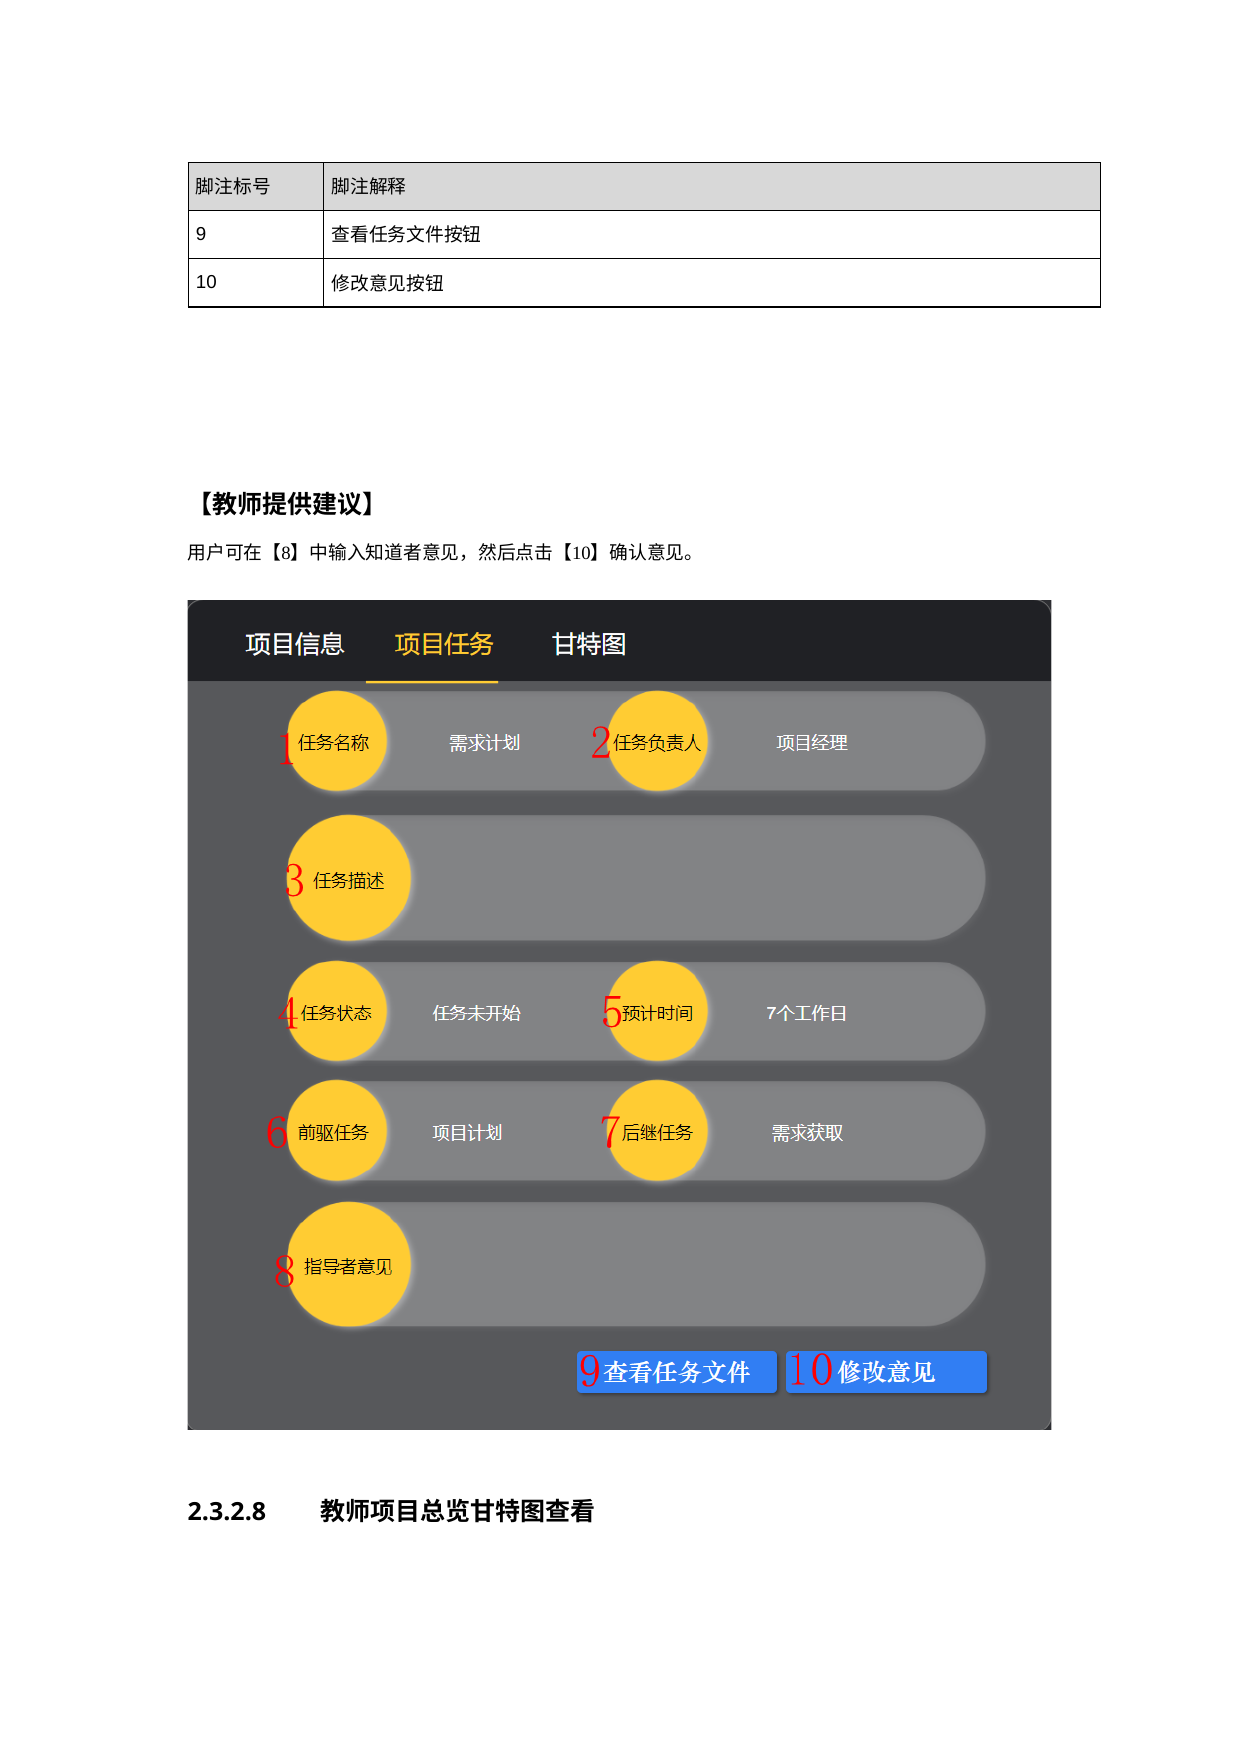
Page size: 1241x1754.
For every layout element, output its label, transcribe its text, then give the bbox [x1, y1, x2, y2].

table_header 脚注标号 [189, 163, 323, 210]
table_cell 10 [189, 259, 323, 306]
table_cell 9 [189, 211, 323, 258]
picture [187, 600, 1052, 1430]
table_cell 查看任务文件按钮 [324, 211, 1100, 258]
text 用户可在【8】中输入知道者意见，然后点击【10】确认意见。 [187, 535, 1053, 567]
text 教师项目总览甘特图查看 [187, 1477, 1053, 1542]
table_cell 修改意见按钮 [324, 259, 1100, 306]
text 【教师提供建议】 [187, 470, 1053, 535]
table_header 脚注解释 [324, 163, 1100, 210]
